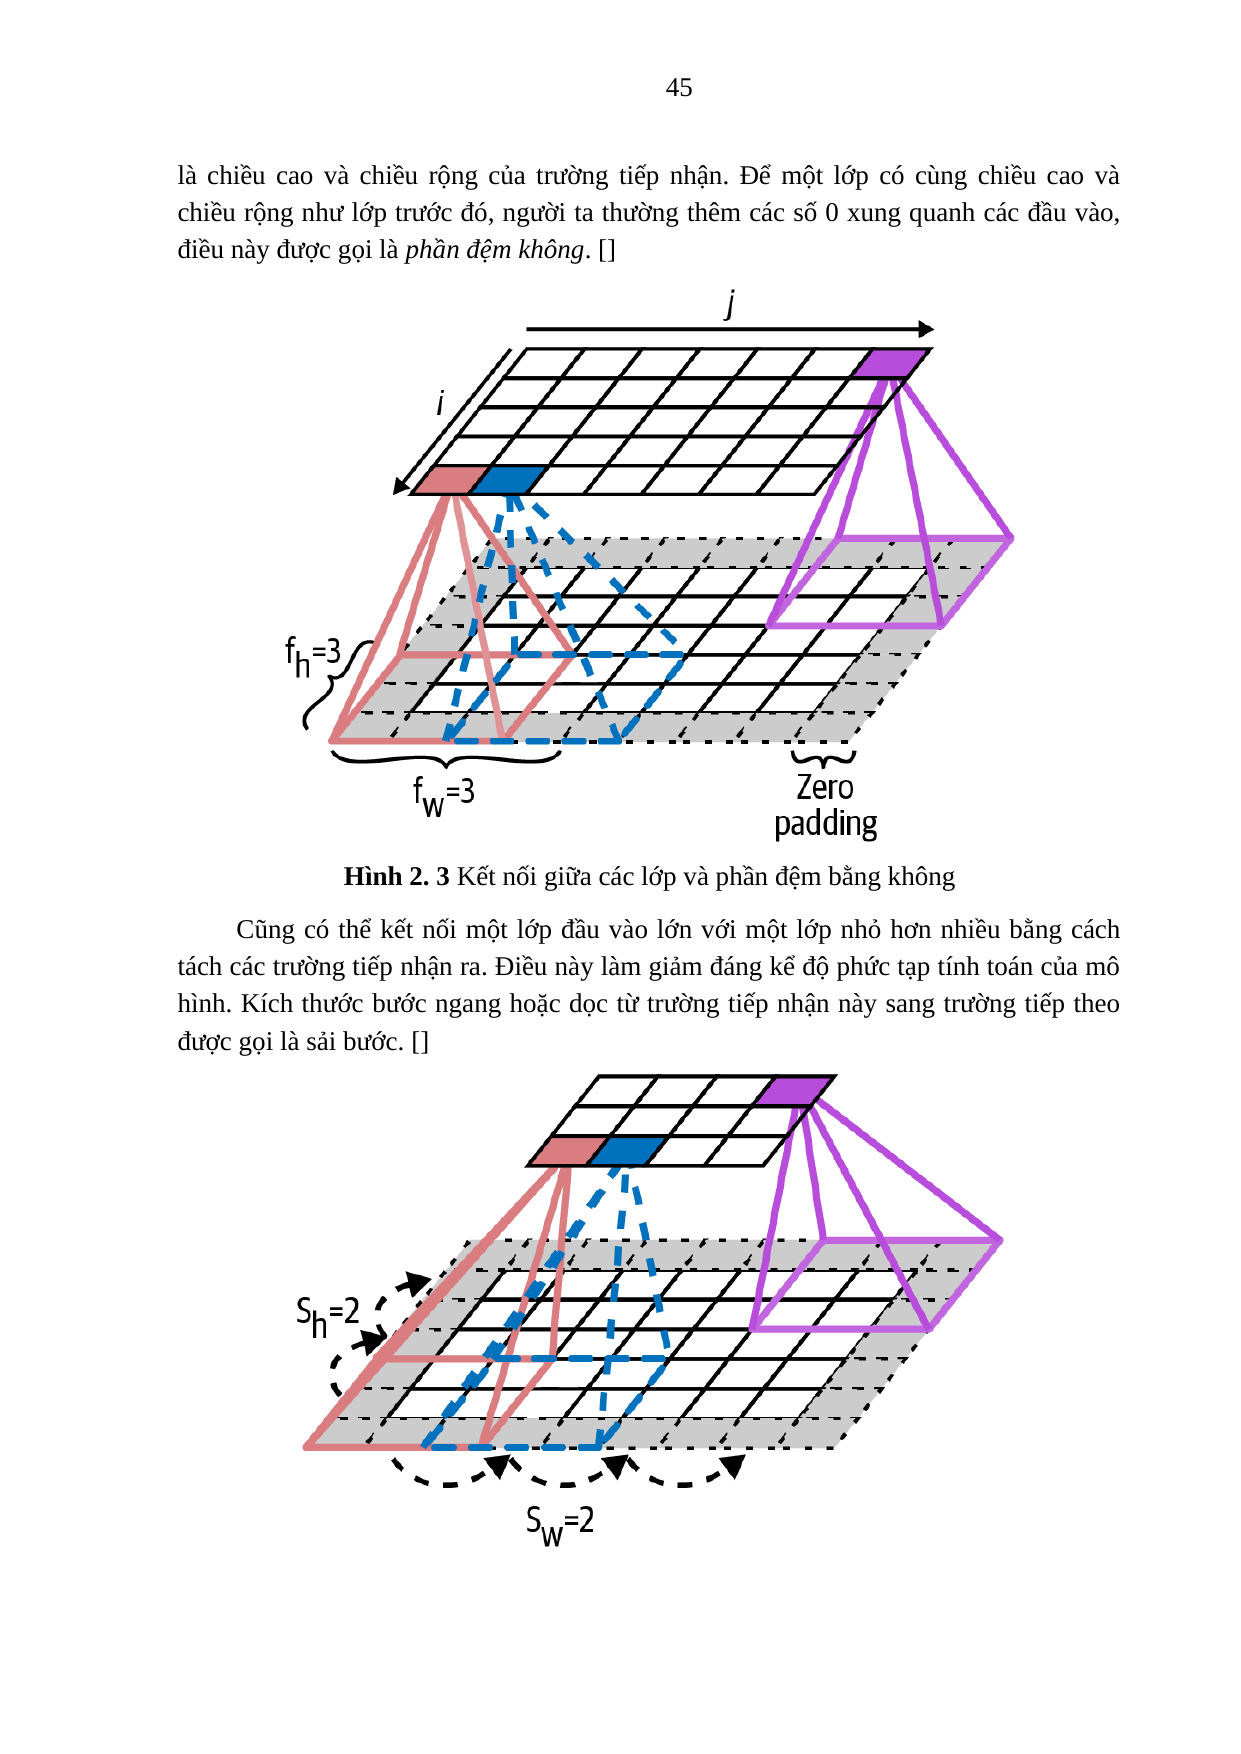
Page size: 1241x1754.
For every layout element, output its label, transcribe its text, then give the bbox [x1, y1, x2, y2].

text Cũng có thể kết nối một lớp đầu vào lớn với một lớp nhỏ hơn nhiều bằng cách tách các trường tiếp nhận ra. Điều này làm giảm đáng kể độ phức tạp tính toán của mô hình. Kích thước bước ngang hoặc dọc từ trường tiếp nhận này sang trường tiếp theo được gọi là sải bước. [] [177, 913, 1122, 1056]
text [177, 159, 1122, 264]
picture [295, 1074, 1004, 1554]
subtitle Hình 2. 3 Kết nối giữa các lớp và phần đệm bằng không [177, 860, 1122, 891]
picture [284, 283, 1015, 842]
